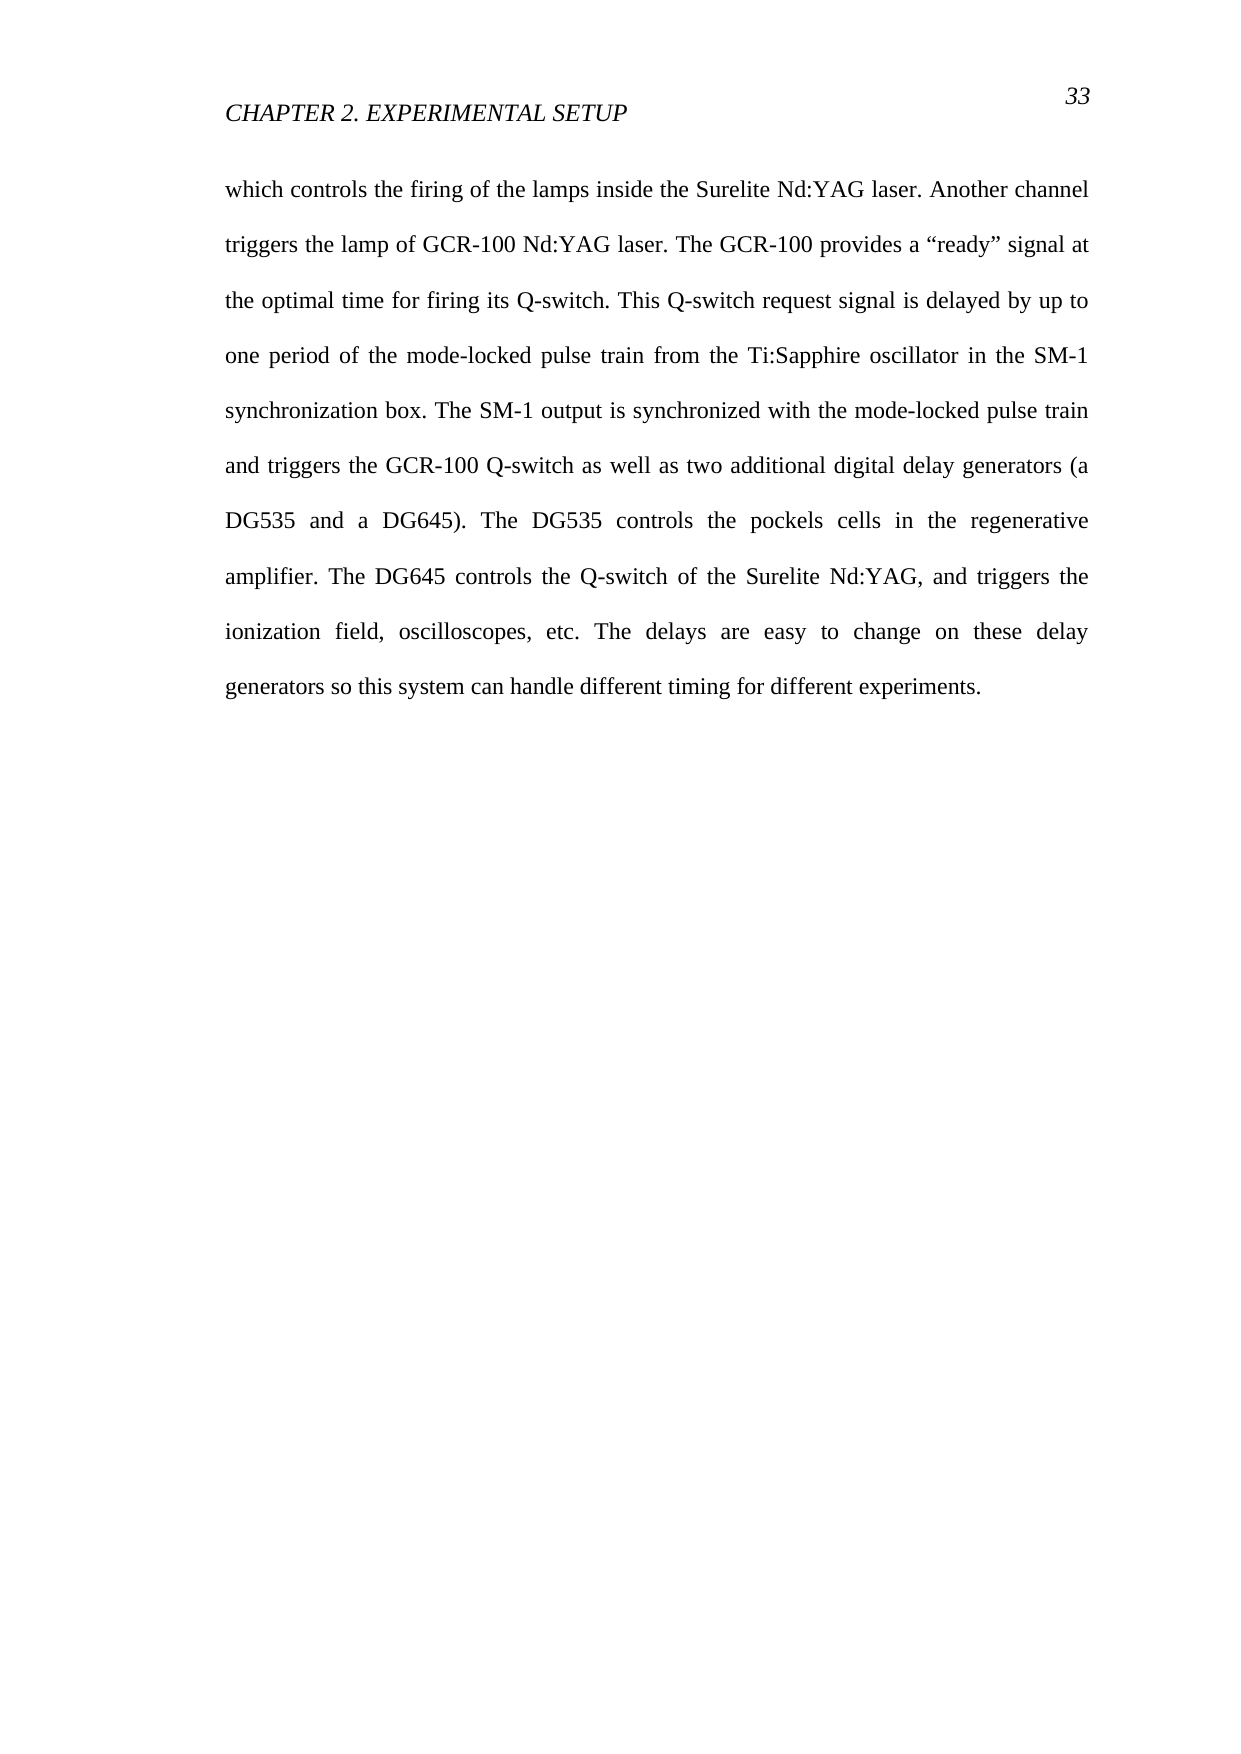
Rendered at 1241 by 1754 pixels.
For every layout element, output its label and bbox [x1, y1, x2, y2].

text [225, 175, 1090, 700]
